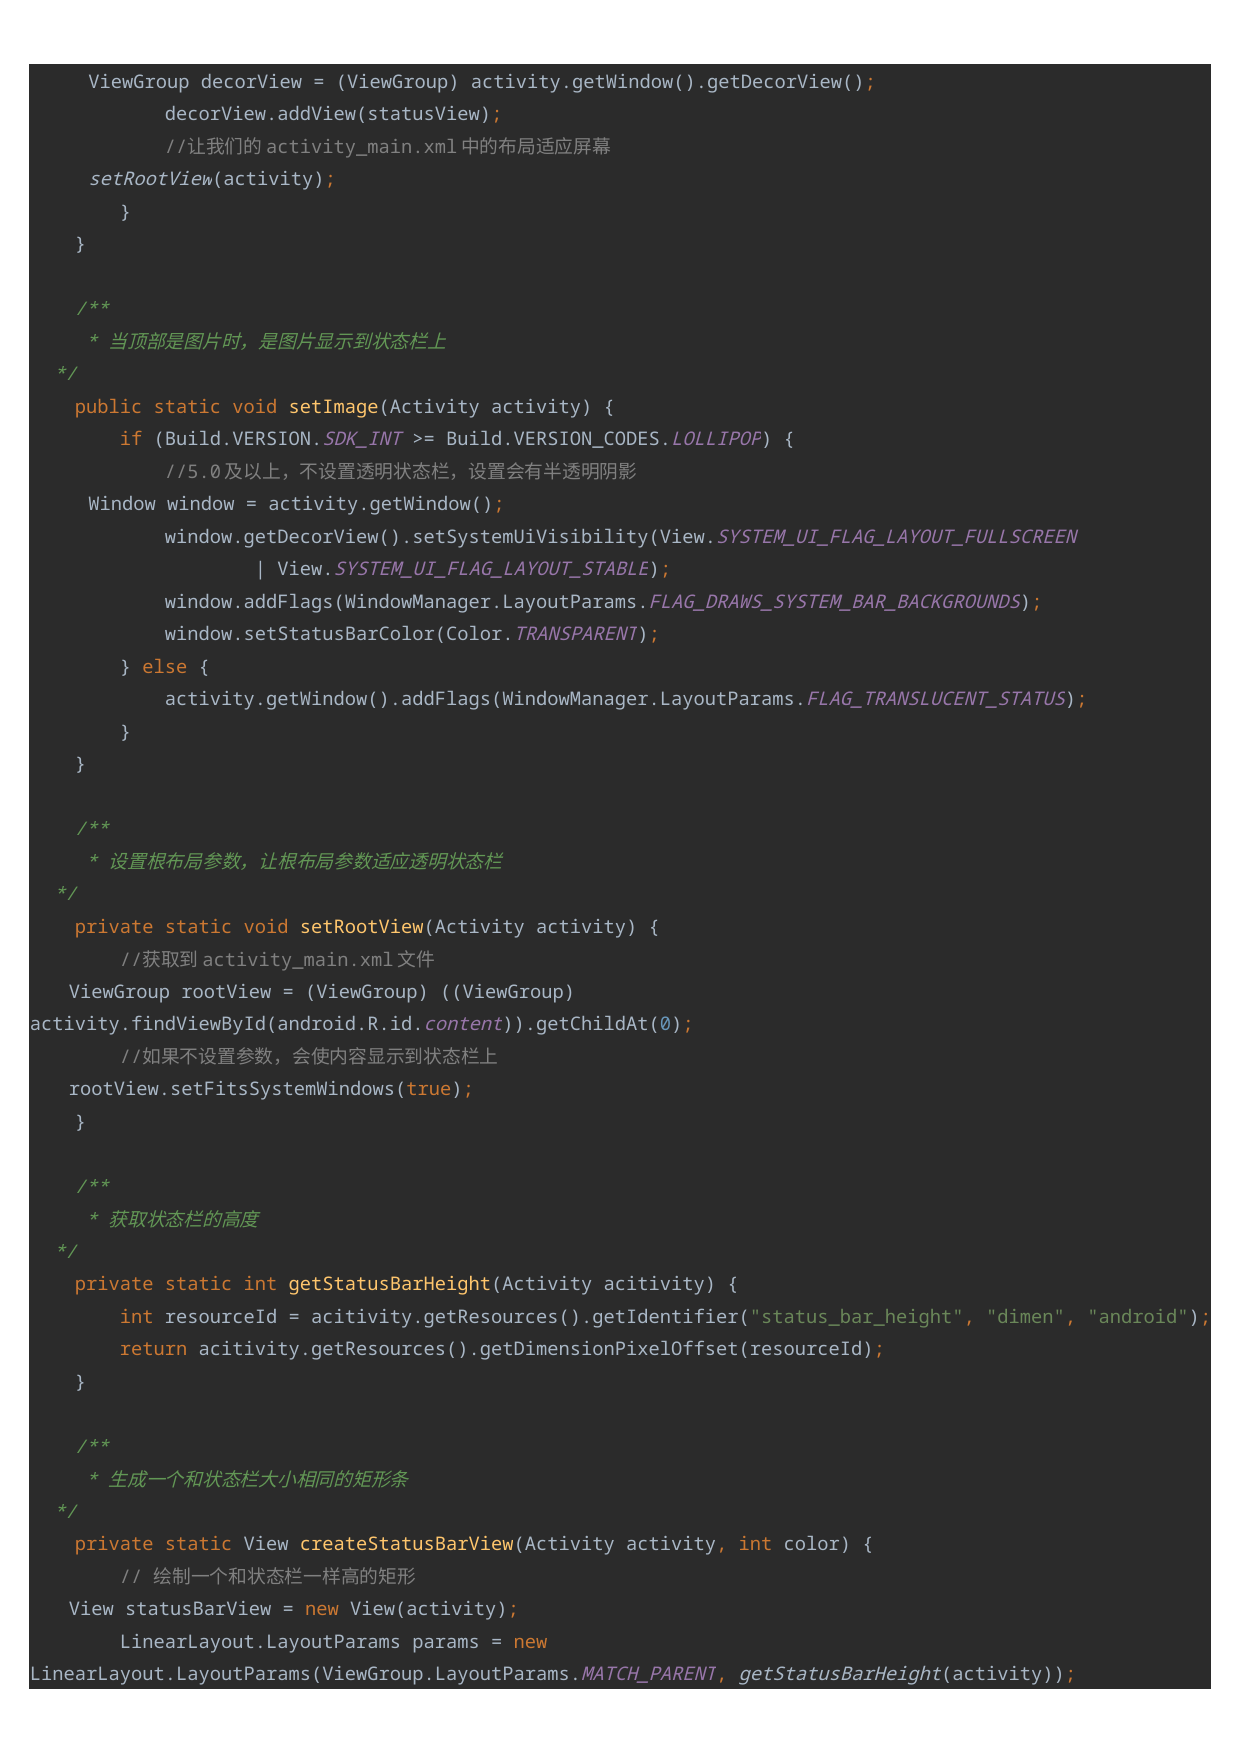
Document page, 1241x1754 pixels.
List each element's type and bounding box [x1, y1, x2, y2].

text [29, 64, 1211, 1689]
